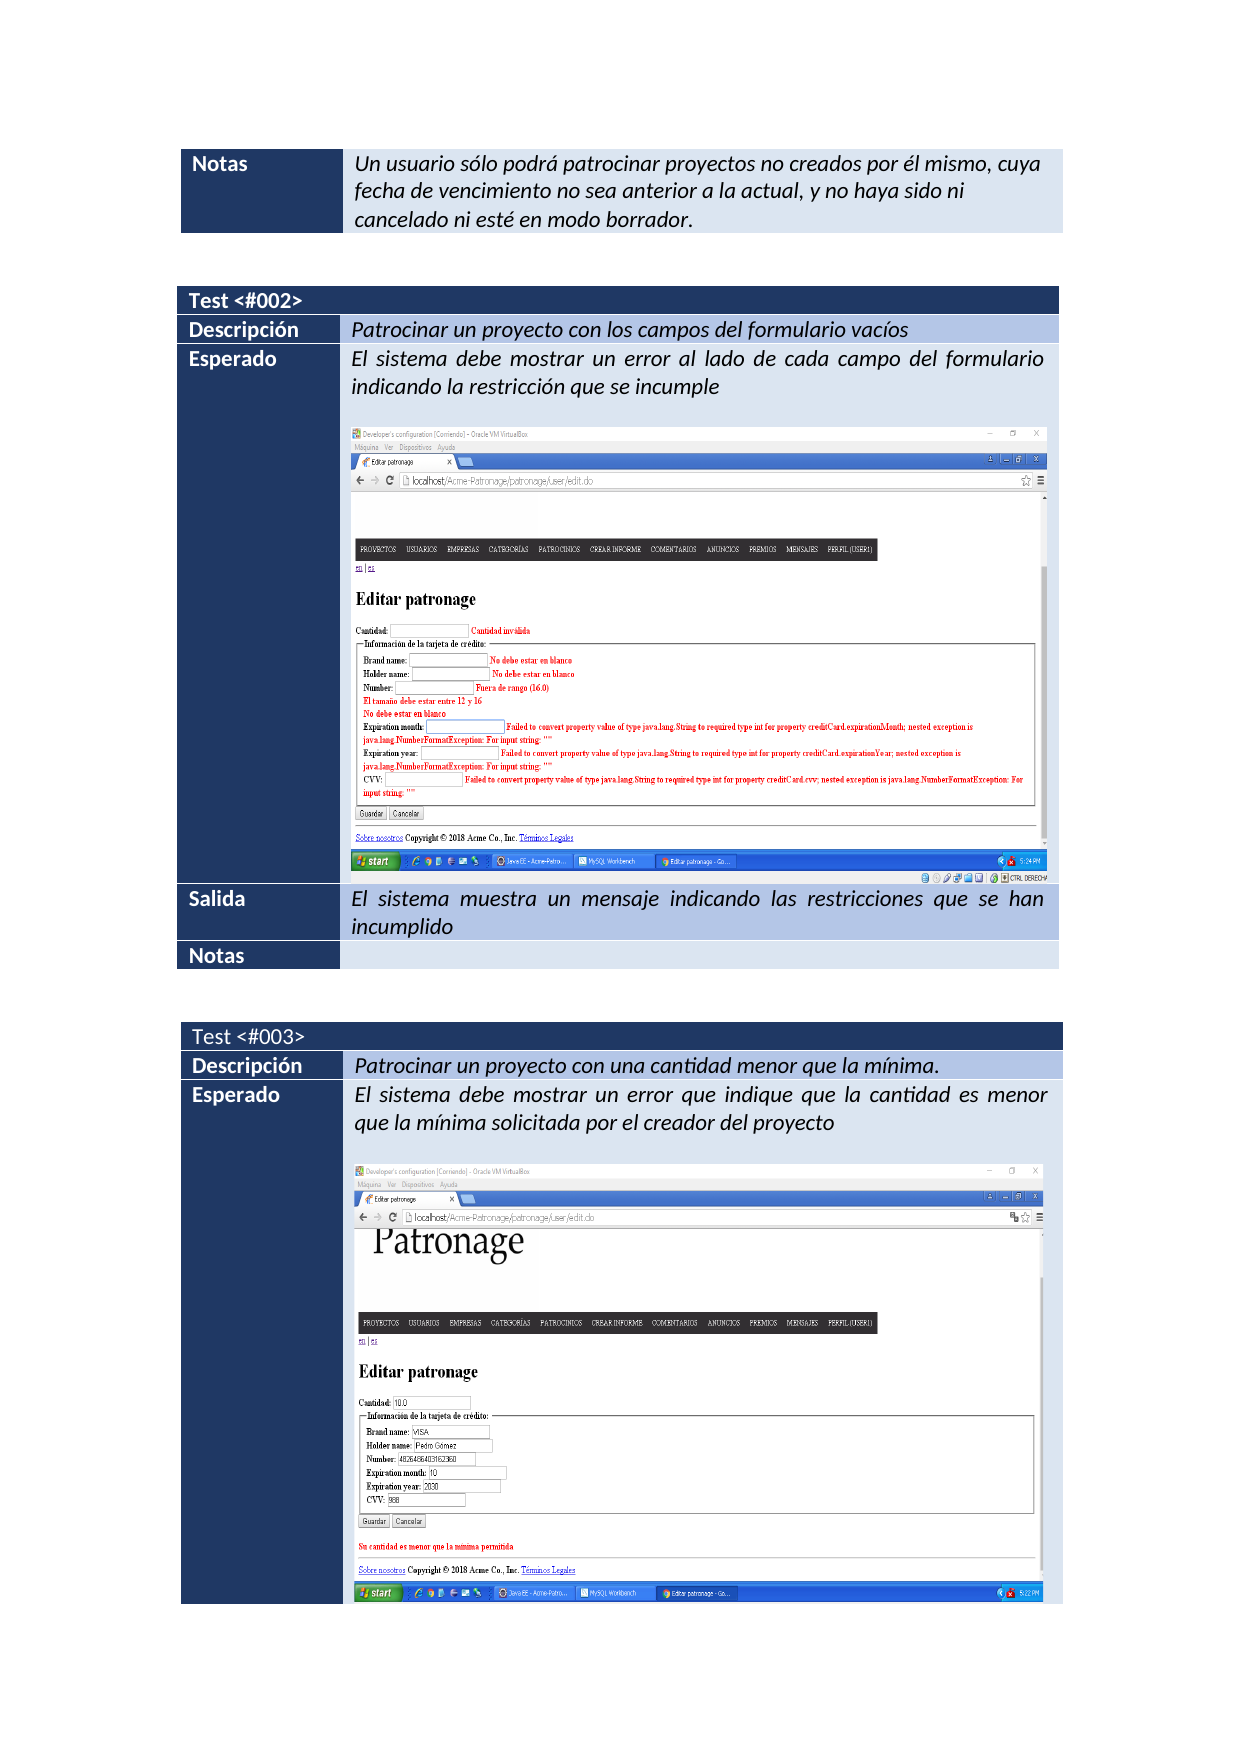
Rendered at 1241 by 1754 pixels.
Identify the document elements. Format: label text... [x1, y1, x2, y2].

picture [351, 427, 1047, 884]
table_cell Descripción [177, 315, 340, 343]
table_cell Patrocinar un proyecto con los campos del formulario vacíos [340, 315, 1059, 343]
table_cell El sistema debe mostrar un error al lado de cada campo del formulario indicando la restricción que se incumple [340, 344, 1059, 883]
picture [354, 1164, 1044, 1604]
table_cell Notas [177, 941, 340, 969]
table_header Test <#002> [177, 286, 1059, 314]
table_cell Patrocinar un proyecto con una cantidad menor que la mínima. [343, 1051, 1063, 1079]
table_cell Descripción [181, 1051, 343, 1079]
table_cell Notas [181, 149, 343, 233]
table_cell Salida [177, 884, 340, 940]
table_cell El sistema muestra un mensaje indicando las restricciones que se han incumplido [340, 884, 1059, 940]
table_cell Esperado [181, 1080, 343, 1604]
table_cell [340, 941, 1059, 969]
table_header Test <#003> [181, 1022, 1063, 1050]
table_cell Un usuario sólo podrá patrocinar proyectos no creados por él mismo, cuya fecha de vencimiento no sea anterior a la actual, y no haya sido ni cancelado ni esté en modo borrador. [343, 149, 1063, 233]
table_cell Esperado [177, 344, 340, 883]
table_cell El sistema debe mostrar un error que indique que la cantidad es menor que la mínima solicitada por el creador del proyecto [343, 1080, 1063, 1604]
